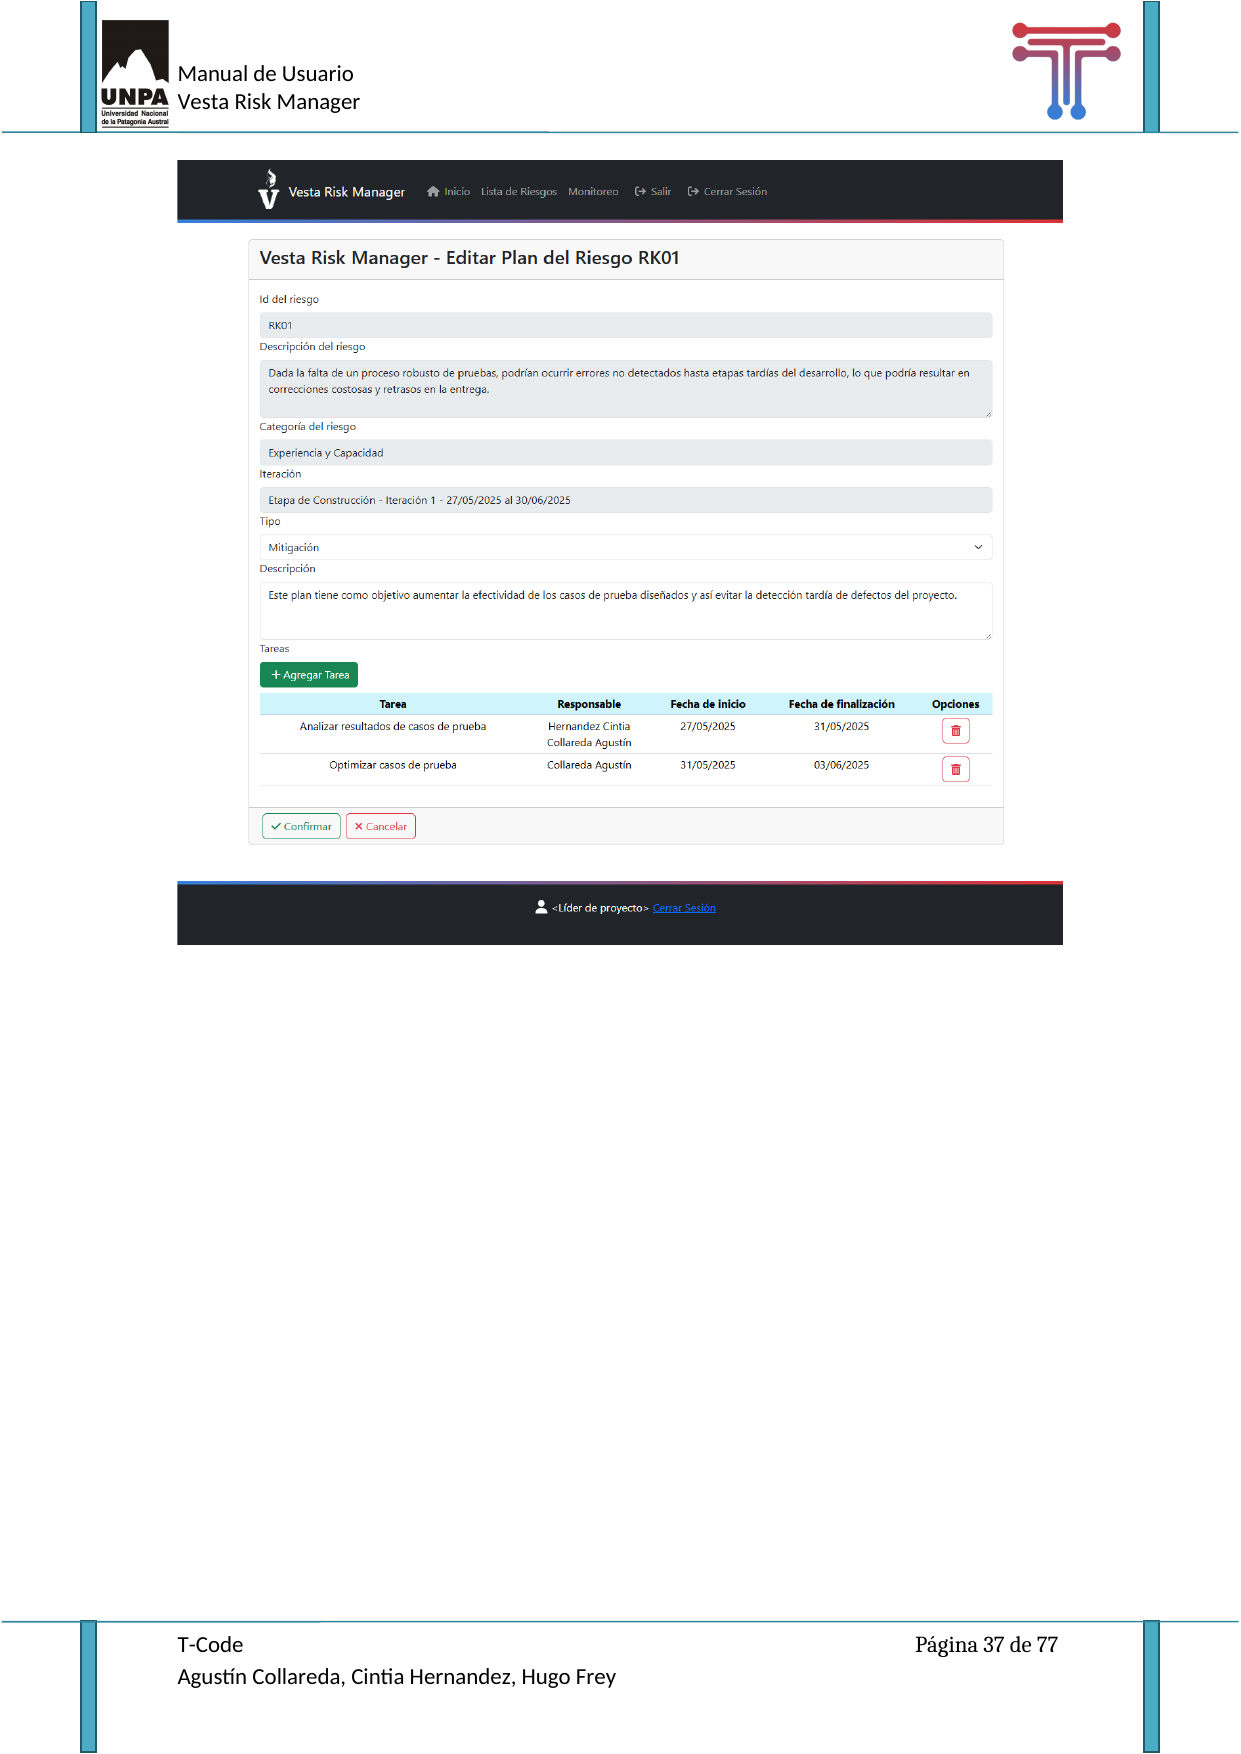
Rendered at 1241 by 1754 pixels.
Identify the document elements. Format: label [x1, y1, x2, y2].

picture [1012, 19, 1122, 122]
picture [100, 18, 170, 129]
picture [177, 160, 1063, 945]
